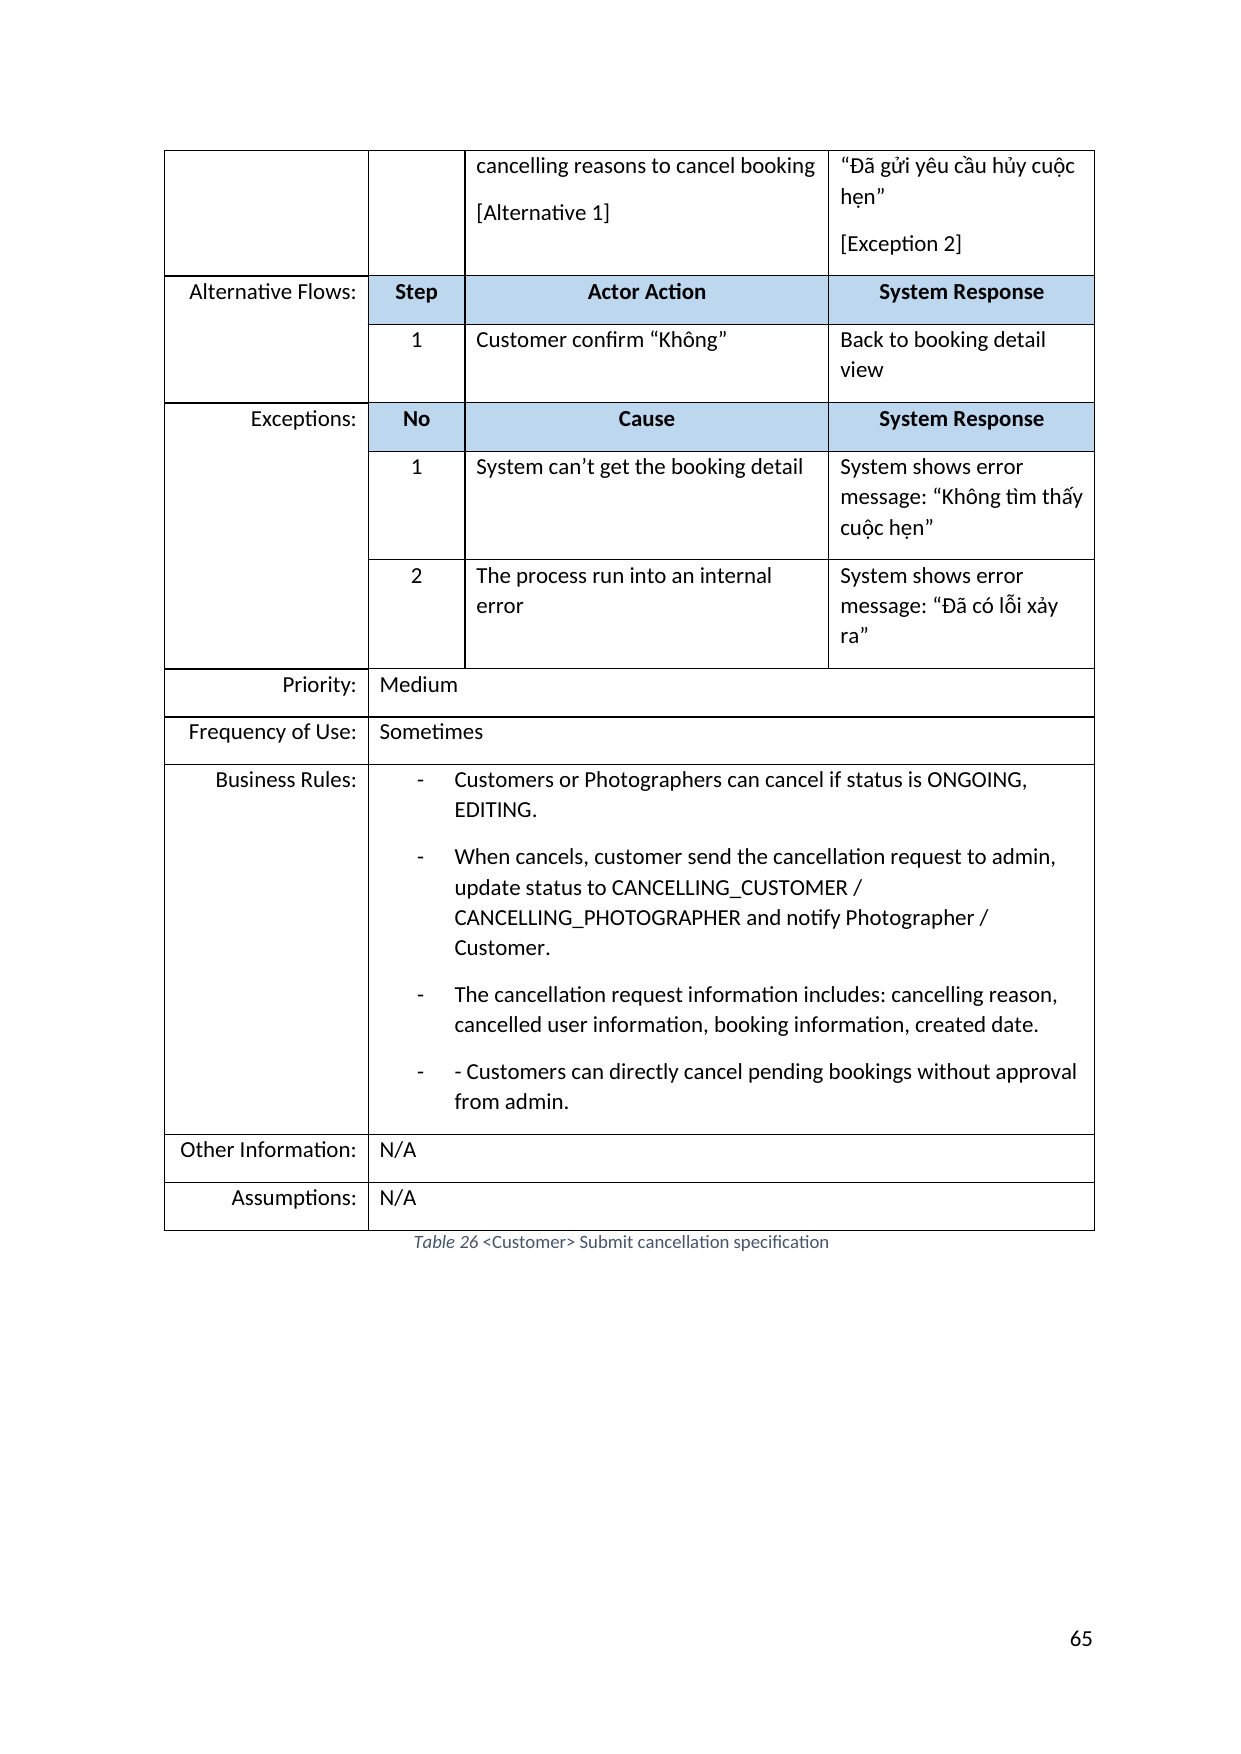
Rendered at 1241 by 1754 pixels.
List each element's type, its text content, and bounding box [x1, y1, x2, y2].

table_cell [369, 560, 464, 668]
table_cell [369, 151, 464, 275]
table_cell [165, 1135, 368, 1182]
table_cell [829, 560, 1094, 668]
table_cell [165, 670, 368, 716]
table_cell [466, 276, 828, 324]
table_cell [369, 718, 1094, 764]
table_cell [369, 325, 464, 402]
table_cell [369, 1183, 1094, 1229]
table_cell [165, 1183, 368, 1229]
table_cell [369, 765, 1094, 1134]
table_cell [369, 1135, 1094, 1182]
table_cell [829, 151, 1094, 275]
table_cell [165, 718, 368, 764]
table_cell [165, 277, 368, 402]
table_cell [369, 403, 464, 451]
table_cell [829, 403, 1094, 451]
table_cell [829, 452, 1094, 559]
text Table 26 <Customer> Submit cancellation specification [150, 1231, 1093, 1253]
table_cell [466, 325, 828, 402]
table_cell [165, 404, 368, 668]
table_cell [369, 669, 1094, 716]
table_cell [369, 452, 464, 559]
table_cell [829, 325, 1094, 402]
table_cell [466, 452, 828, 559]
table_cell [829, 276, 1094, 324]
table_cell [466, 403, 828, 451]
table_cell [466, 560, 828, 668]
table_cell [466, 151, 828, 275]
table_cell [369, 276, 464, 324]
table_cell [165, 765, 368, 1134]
